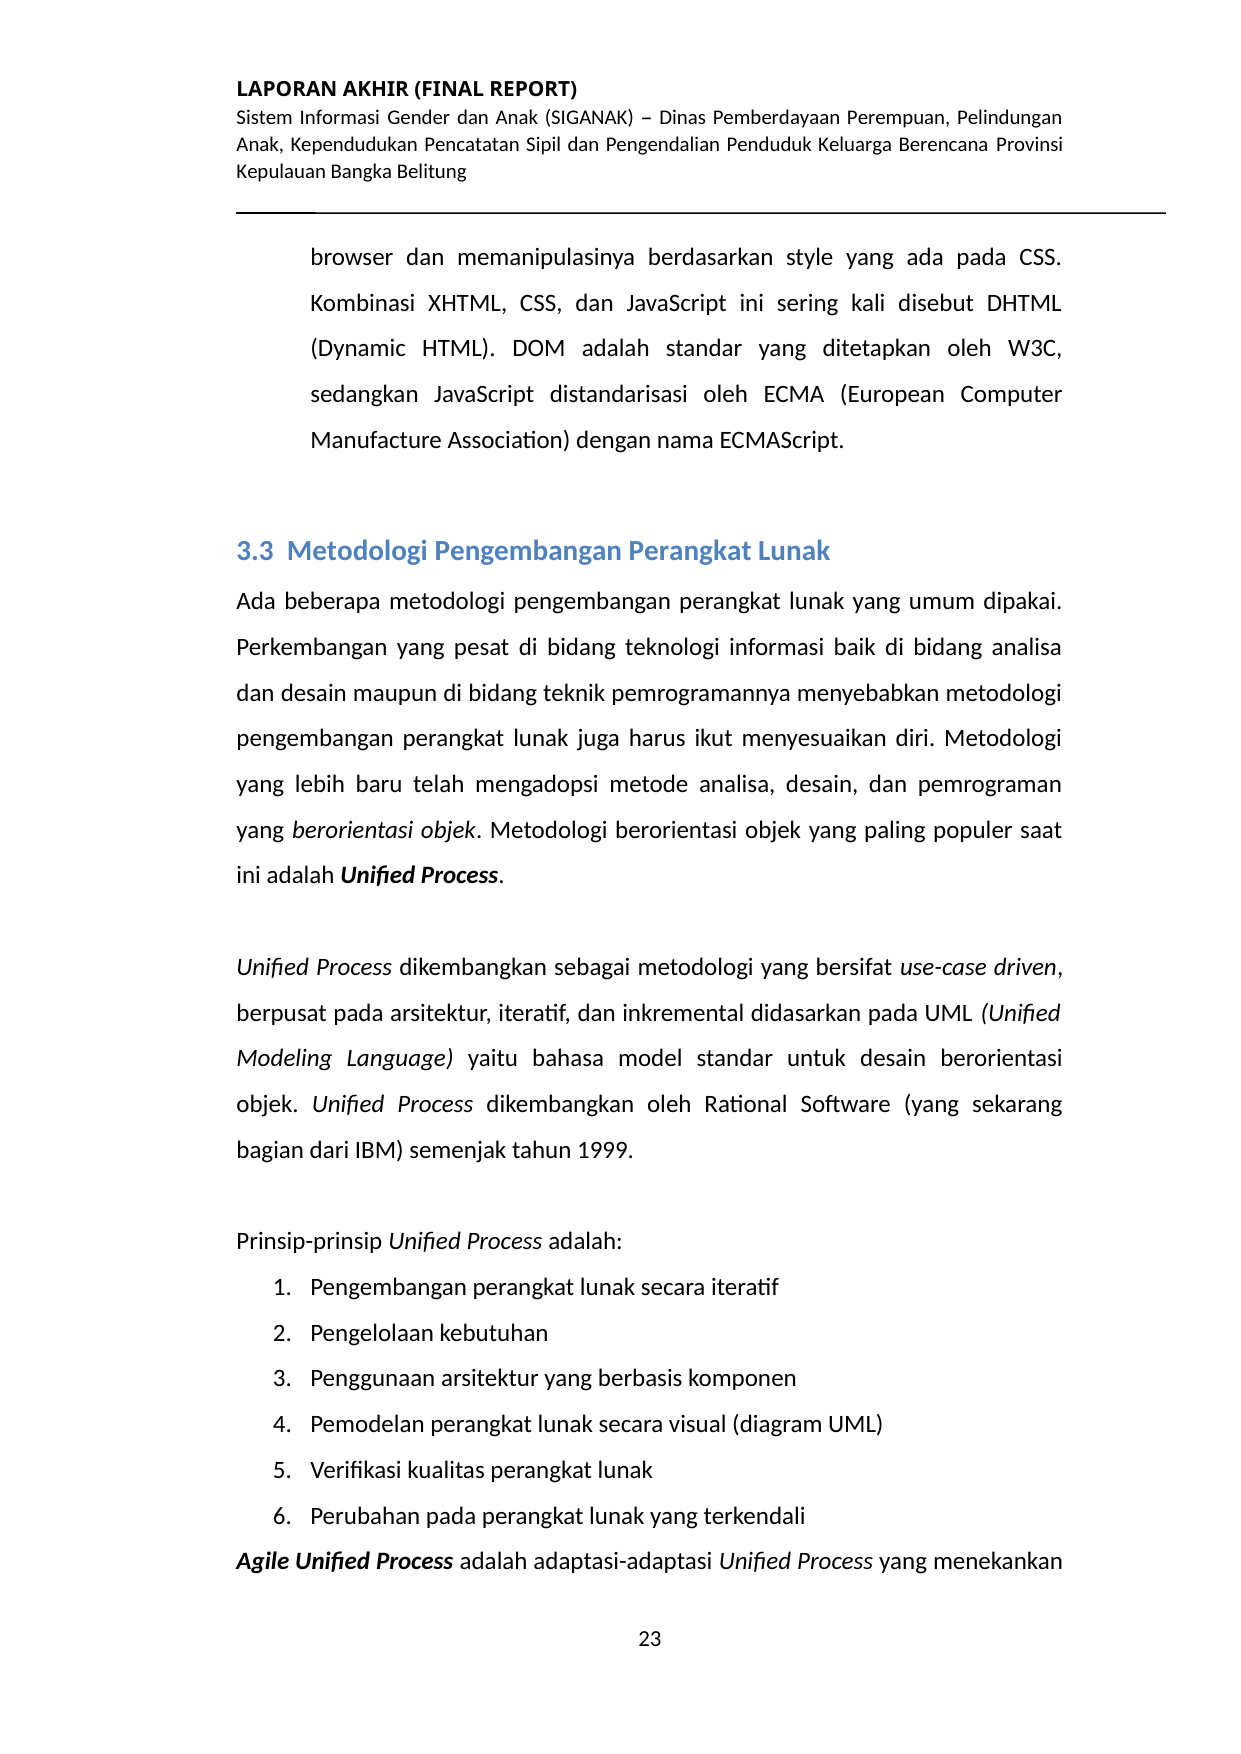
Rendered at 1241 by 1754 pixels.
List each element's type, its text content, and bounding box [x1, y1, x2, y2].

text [236, 1546, 1063, 1576]
text Unified Process dikembangkan sebagai metodologi yang bersifat use-case driven, berpusat pada arsitektur, iteratif, dan inkremental didasarkan pada UML (Unified Modeling Language) yaitu bahasa model standar untuk desain berorientasi objek. Unified Process dikembangkan oleh Rational Software (yang sekarang bagian dari IBM) semenjak tahun 1999. [236, 951, 1063, 1164]
text Ada beberapa metodologi pengembangan perangkat lunak yang umum dipakai. Perkembangan yang pesat di bidang teknologi informasi baik di bidang analisa dan desain maupun di bidang teknik pemrogramannya menyebabkan metodologi pengembangan perangkat lunak juga harus ikut menyesuaikan diri. Metodologi yang lebih baru telah mengadopsi metode analisa, desain, dan pemrograman yang berorientasi objek. Metodologi berorientasi objek yang paling populer saat ini adalah Unified Process. [236, 585, 1063, 890]
subtitle 3.3 Metodologi Pengembangan Perangkat Lunak [236, 532, 1063, 567]
text Prinsip-prinsip Unified Process adalah: [236, 1225, 1063, 1256]
list Pengembangan perangkat lunak secara iteratif [273, 1271, 1063, 1302]
list Pemodelan perangkat lunak secara visual (diagram UML) [273, 1408, 1063, 1439]
list Perubahan pada perangkat lunak yang terkendali [273, 1500, 1063, 1530]
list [273, 241, 1063, 454]
list Verifikasi kualitas perangkat lunak [273, 1454, 1063, 1484]
list Penggunaan arsitektur yang berbasis komponen [273, 1363, 1063, 1393]
list Pengelolaan kebutuhan [273, 1317, 1063, 1347]
